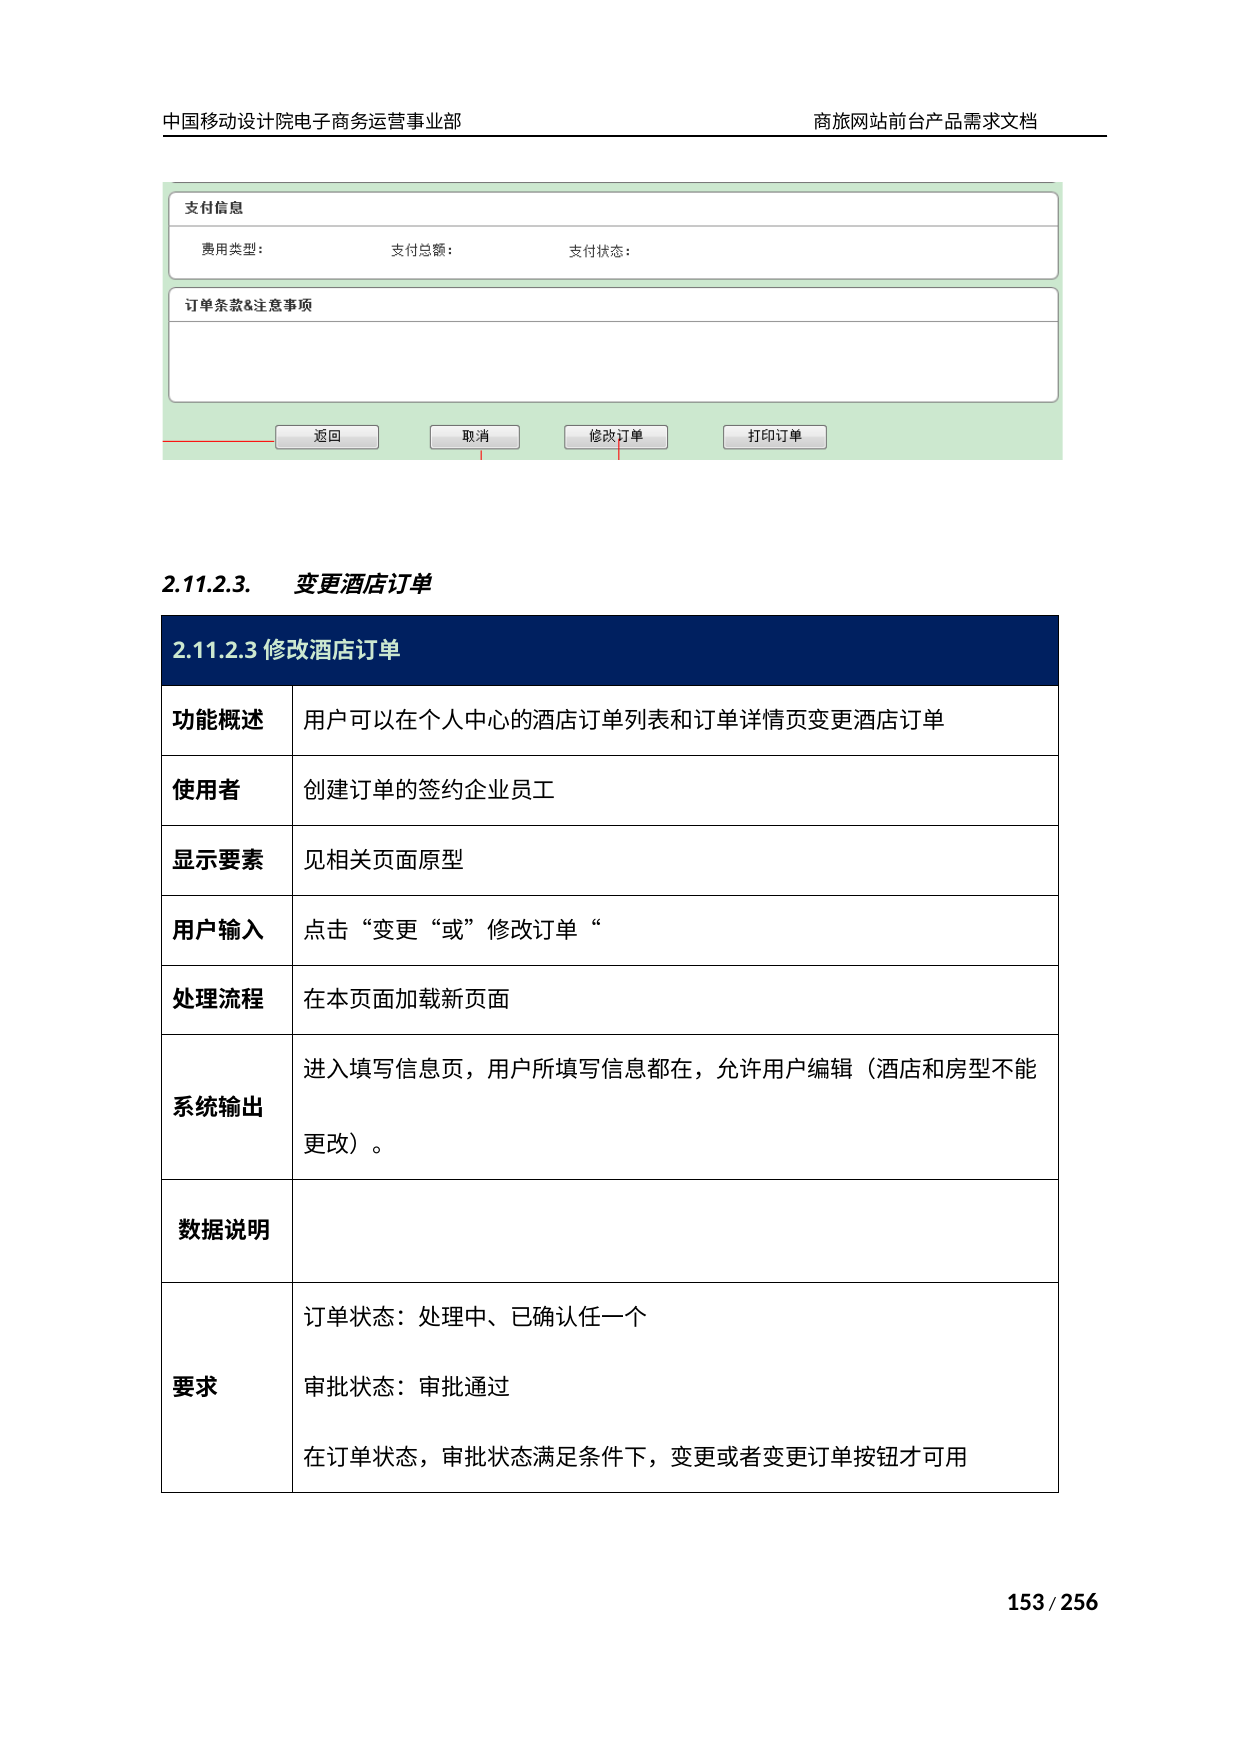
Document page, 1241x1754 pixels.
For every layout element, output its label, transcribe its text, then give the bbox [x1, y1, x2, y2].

picture [162, 182, 1063, 460]
table_cell 订单状态：处理中、已确认任一个 审批状态：审批通过 在订单状态，审批状态满足条件下，变更或者变更订单按钮才可用 [293, 1283, 1058, 1492]
table_cell 系统输出 [162, 1035, 292, 1179]
table_cell 使用者 [162, 756, 292, 825]
table_cell 用户输入 [162, 896, 292, 964]
table_cell 数据说明 [162, 1180, 292, 1282]
table_header 2.11.2.3 修改酒店订单 [162, 616, 1058, 685]
table_cell 显示要素 [162, 826, 292, 894]
table_cell 进入填写信息页，用户所填写信息都在，允许用户编辑（酒店和房型不能更改）。 [293, 1035, 1058, 1179]
table_cell 功能概述 [162, 686, 292, 755]
subtitle 变更酒店订单 [162, 550, 1107, 615]
table_cell 点击“变更“或”修改订单“ [293, 896, 1058, 964]
table_cell 创建订单的签约企业员工 [293, 756, 1058, 825]
table_cell [293, 1180, 1058, 1282]
table_cell 处理流程 [162, 966, 292, 1034]
table_cell 要求 [162, 1283, 292, 1492]
table_cell 见相关页面原型 [293, 826, 1058, 894]
table_cell 在本页面加载新页面 [293, 966, 1058, 1034]
table_cell 用户可以在个人中心的酒店订单列表和订单详情页变更酒店订单 [293, 686, 1058, 755]
